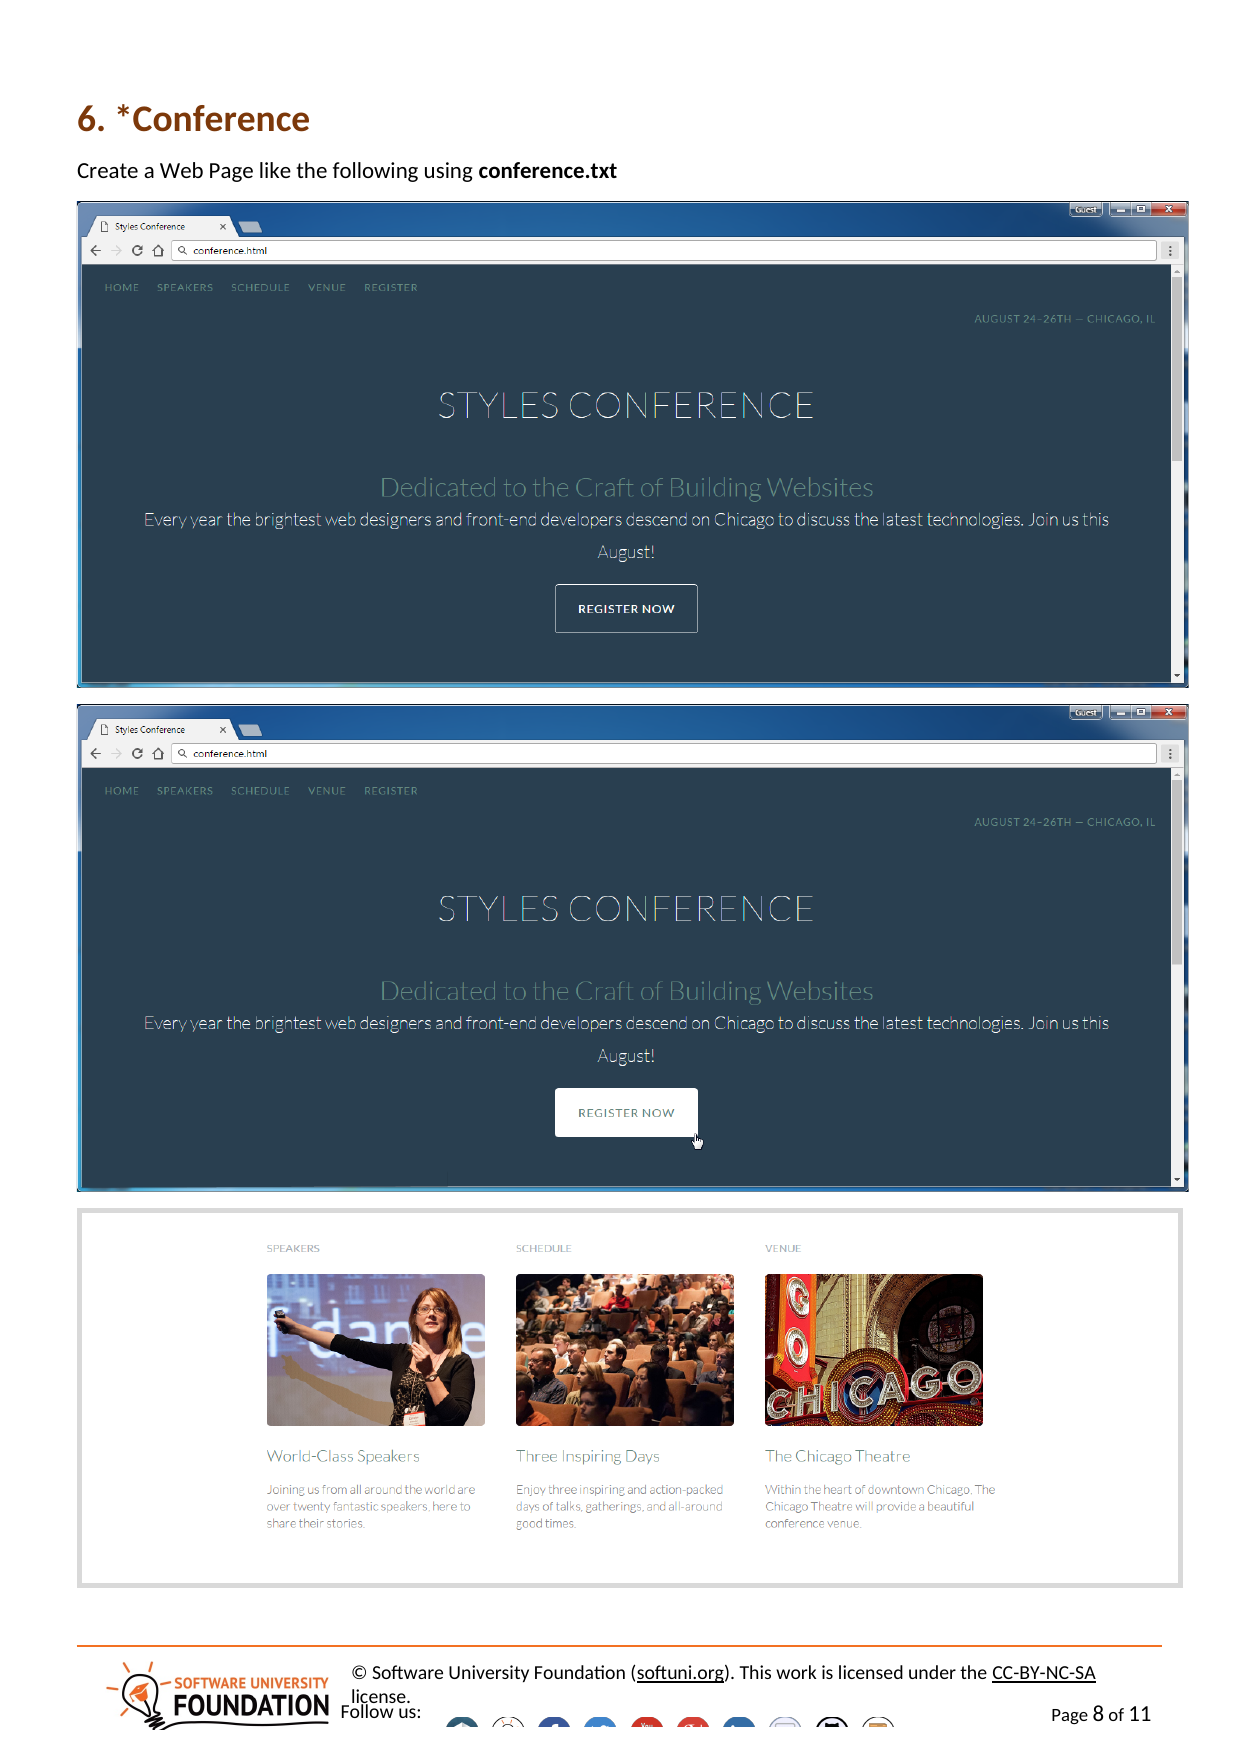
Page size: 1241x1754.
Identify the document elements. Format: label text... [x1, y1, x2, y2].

picture [815, 1717, 848, 1727]
picture [76, 201, 1189, 688]
subtitle *Conference [77, 95, 1163, 141]
picture [491, 1717, 525, 1727]
picture [537, 1717, 571, 1727]
picture [861, 1717, 895, 1727]
picture [445, 1717, 478, 1727]
picture [82, 1213, 1178, 1583]
picture [768, 1717, 802, 1727]
picture [676, 1717, 710, 1727]
picture [583, 1717, 617, 1727]
text Create a Web Page like the following using conference.txt [77, 156, 1163, 184]
picture [105, 1661, 329, 1730]
picture [76, 704, 1189, 1192]
picture [722, 1717, 756, 1727]
picture [630, 1717, 663, 1727]
